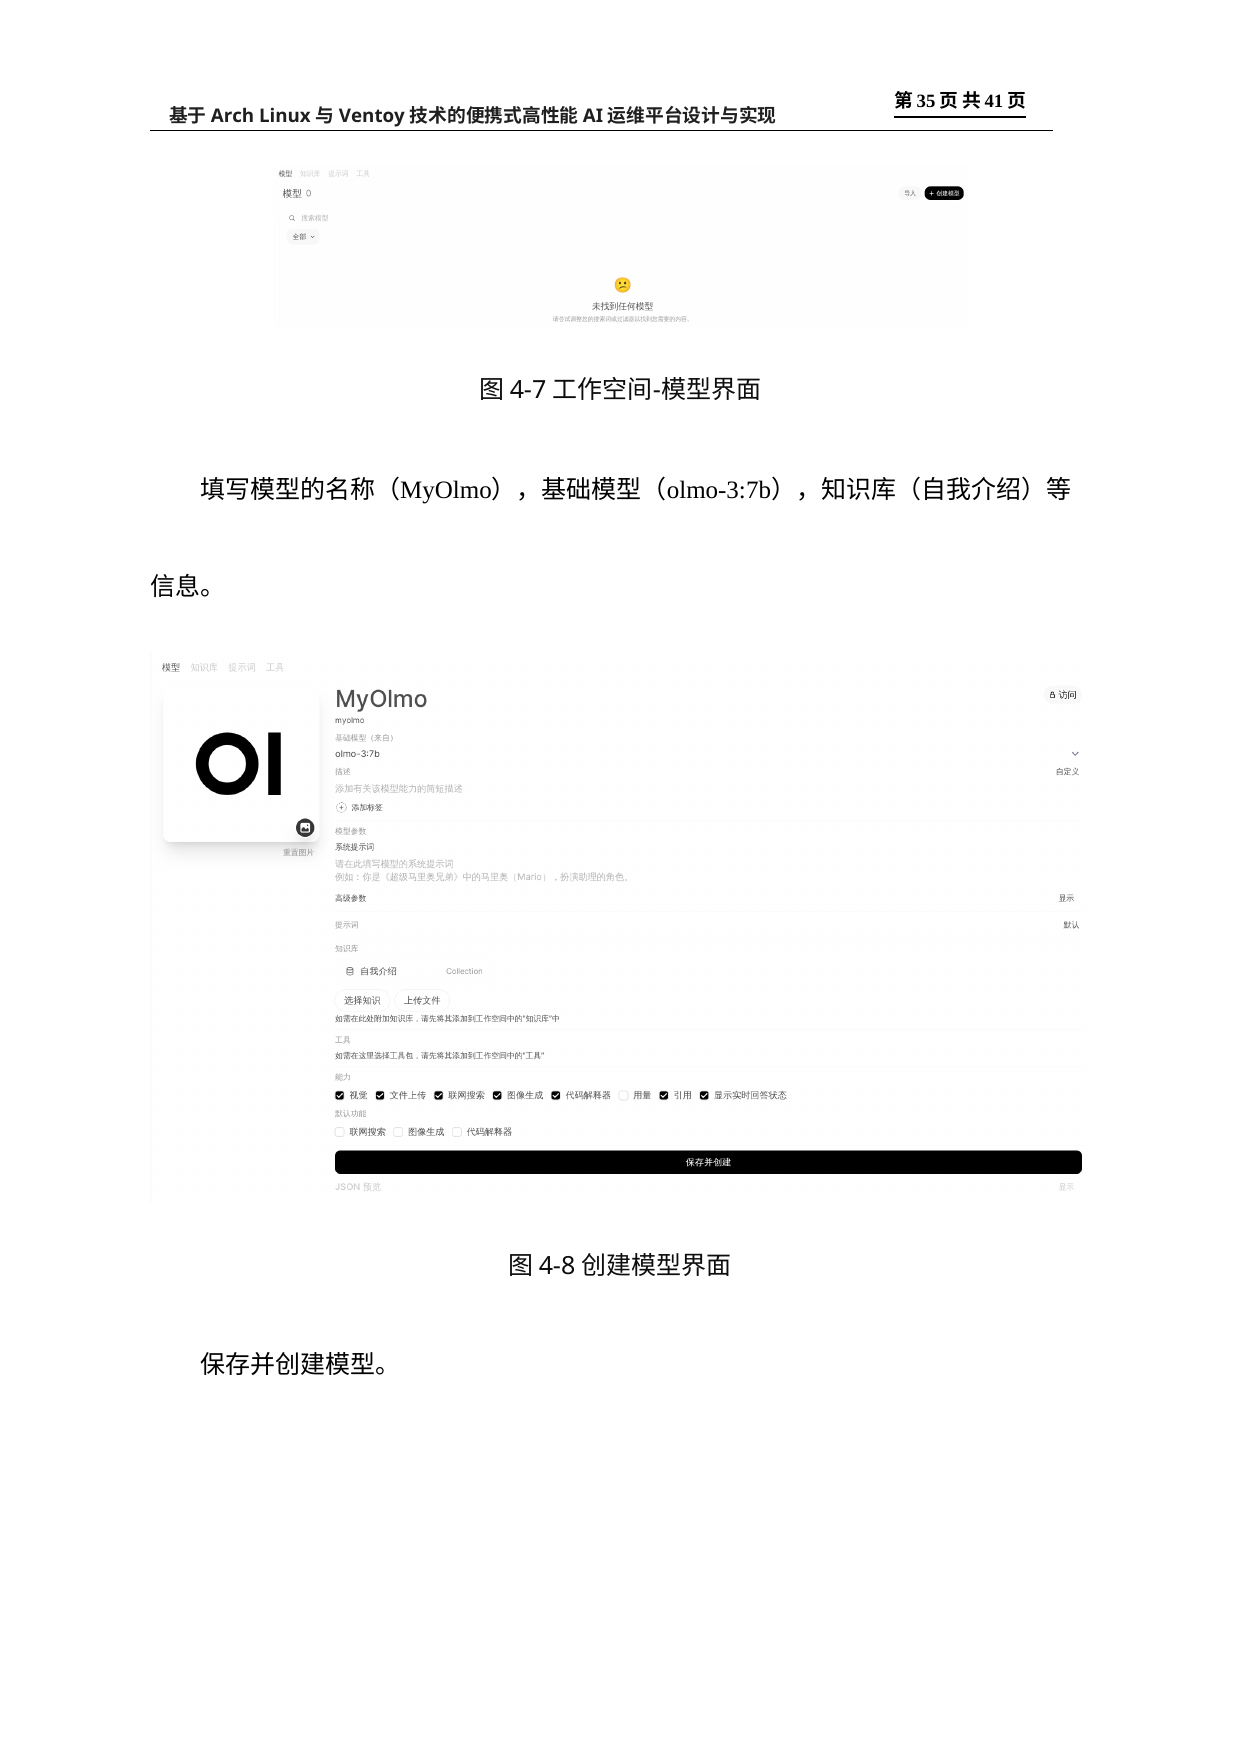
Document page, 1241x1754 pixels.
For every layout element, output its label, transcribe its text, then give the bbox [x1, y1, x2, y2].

text 保存并创建模型。 [150, 1330, 1090, 1395]
text 图4-8 创建模型界面 [150, 1231, 1090, 1296]
picture [150, 651, 1093, 1202]
text 图4-7 工作空间-模型界面 [150, 355, 1090, 420]
text 填写模型的名称（MyOlmo），基础模型（olmo-3:7b），知识库（自我介绍）等信息。 [150, 455, 1090, 617]
picture [272, 166, 968, 327]
